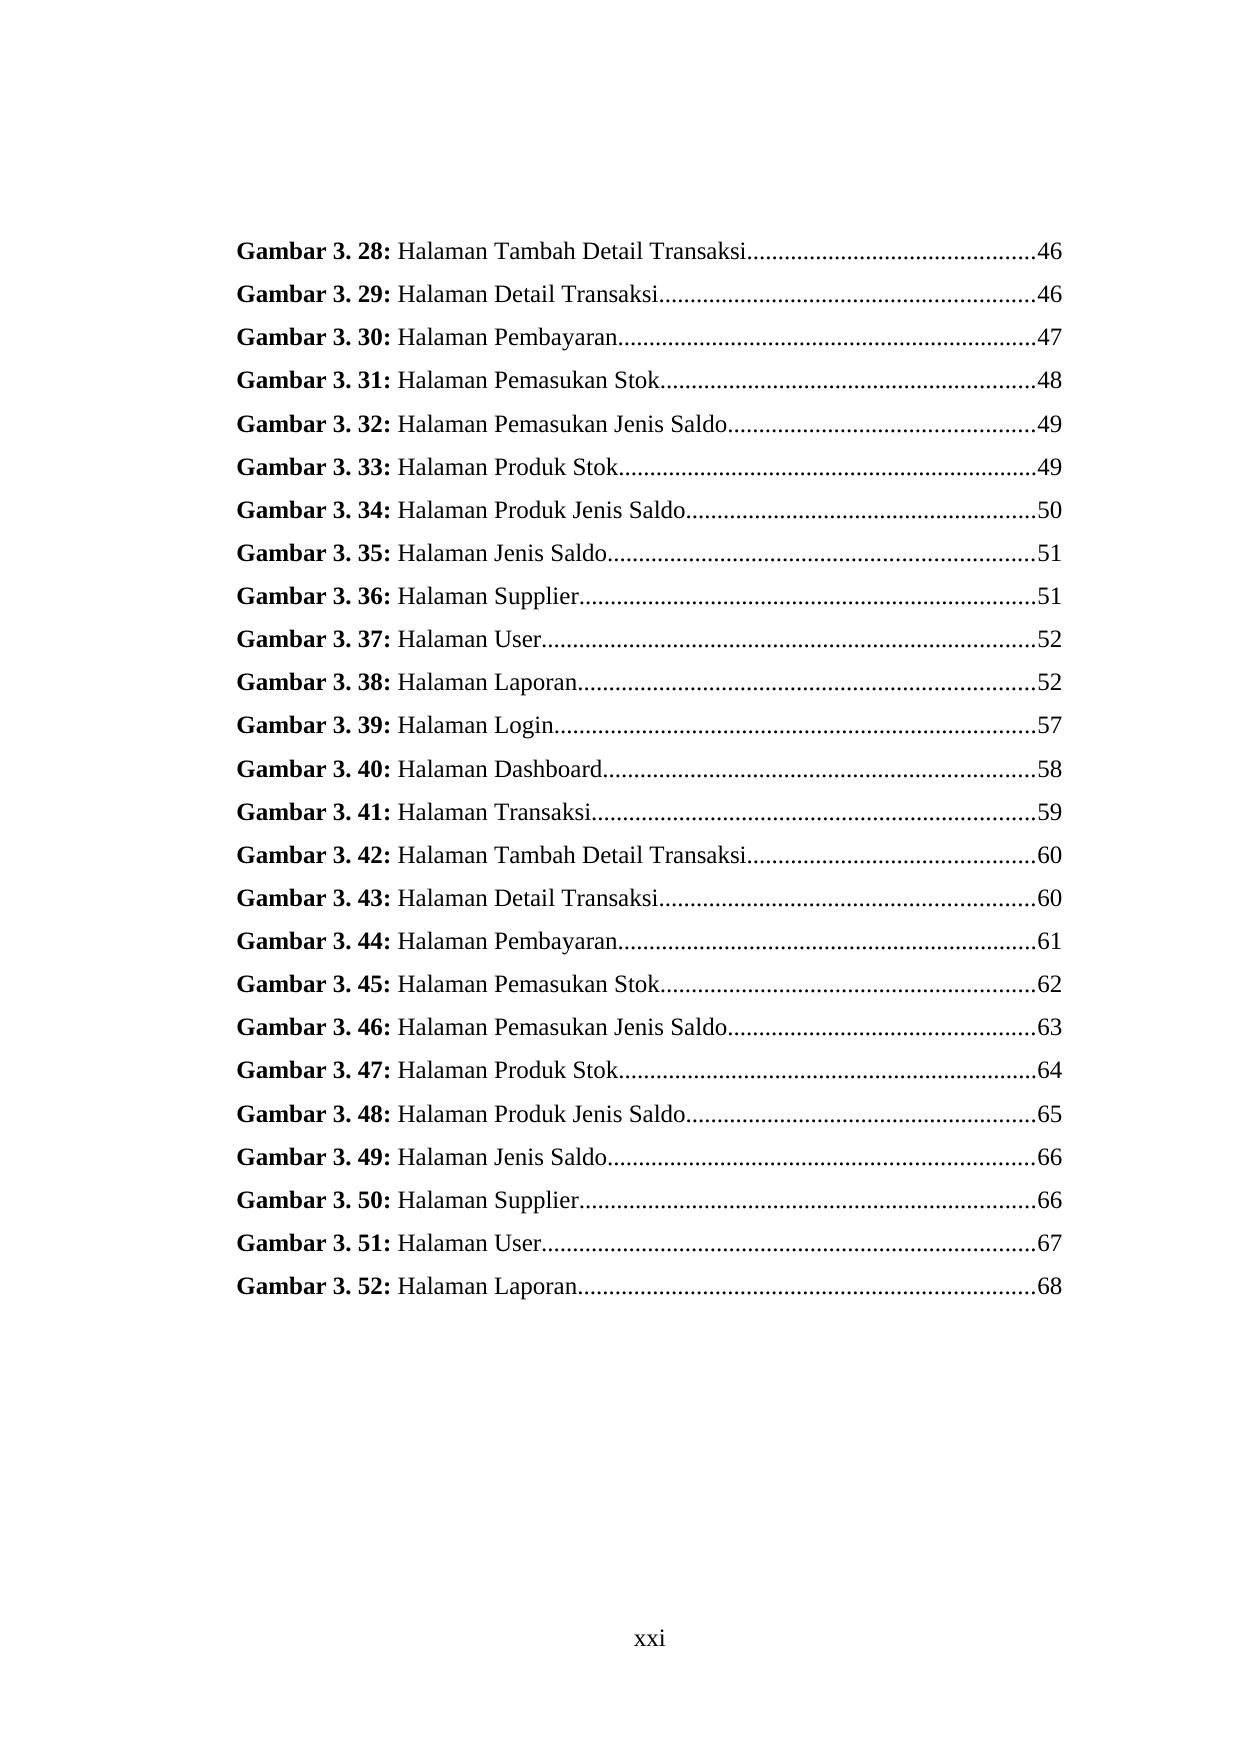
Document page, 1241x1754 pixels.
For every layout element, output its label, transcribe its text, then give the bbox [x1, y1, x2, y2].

text Gambar 3. 48: Halaman Produk Jenis Saldo 65 [236, 1099, 1063, 1127]
text Gambar 3. 50: Halaman Supplier 66 [236, 1185, 1063, 1214]
text Gambar 3. 36: Halaman Supplier 51 [236, 581, 1063, 610]
text Gambar 3. 28: Halaman Tambah Detail Transaksi 46 [236, 236, 1063, 265]
text Gambar 3. 47: Halaman Produk Stok 64 [236, 1056, 1063, 1084]
text Gambar 3. 51: Halaman User 67 [236, 1228, 1063, 1257]
text Gambar 3. 43: Halaman Detail Transaksi 60 [236, 883, 1063, 912]
text Gambar 3. 34: Halaman Produk Jenis Saldo 50 [236, 495, 1063, 524]
text Gambar 3. 32: Halaman Pemasukan Jenis Saldo 49 [236, 409, 1063, 437]
text Gambar 3. 46: Halaman Pemasukan Jenis Saldo 63 [236, 1012, 1063, 1041]
text Gambar 3. 29: Halaman Detail Transaksi 46 [236, 279, 1063, 308]
text Gambar 3. 45: Halaman Pemasukan Stok 62 [236, 969, 1063, 998]
text Gambar 3. 49: Halaman Jenis Saldo 66 [236, 1142, 1063, 1171]
text Gambar 3. 37: Halaman User 52 [236, 624, 1063, 653]
text Gambar 3. 39: Halaman Login 57 [236, 711, 1063, 739]
text Gambar 3. 38: Halaman Laporan 52 [236, 667, 1063, 696]
text Gambar 3. 33: Halaman Produk Stok 49 [236, 452, 1063, 481]
text Gambar 3. 35: Halaman Jenis Saldo 51 [236, 538, 1063, 567]
text Gambar 3. 41: Halaman Transaksi 59 [236, 797, 1063, 826]
text Gambar 3. 44: Halaman Pembayaran 61 [236, 926, 1063, 955]
text Gambar 3. 52: Halaman Laporan 68 [236, 1271, 1063, 1300]
text Gambar 3. 42: Halaman Tambah Detail Transaksi 60 [236, 840, 1063, 869]
text Gambar 3. 40: Halaman Dashboard 58 [236, 754, 1063, 782]
text Gambar 3. 31: Halaman Pemasukan Stok 48 [236, 366, 1063, 394]
text Gambar 3. 30: Halaman Pembayaran 47 [236, 322, 1063, 351]
